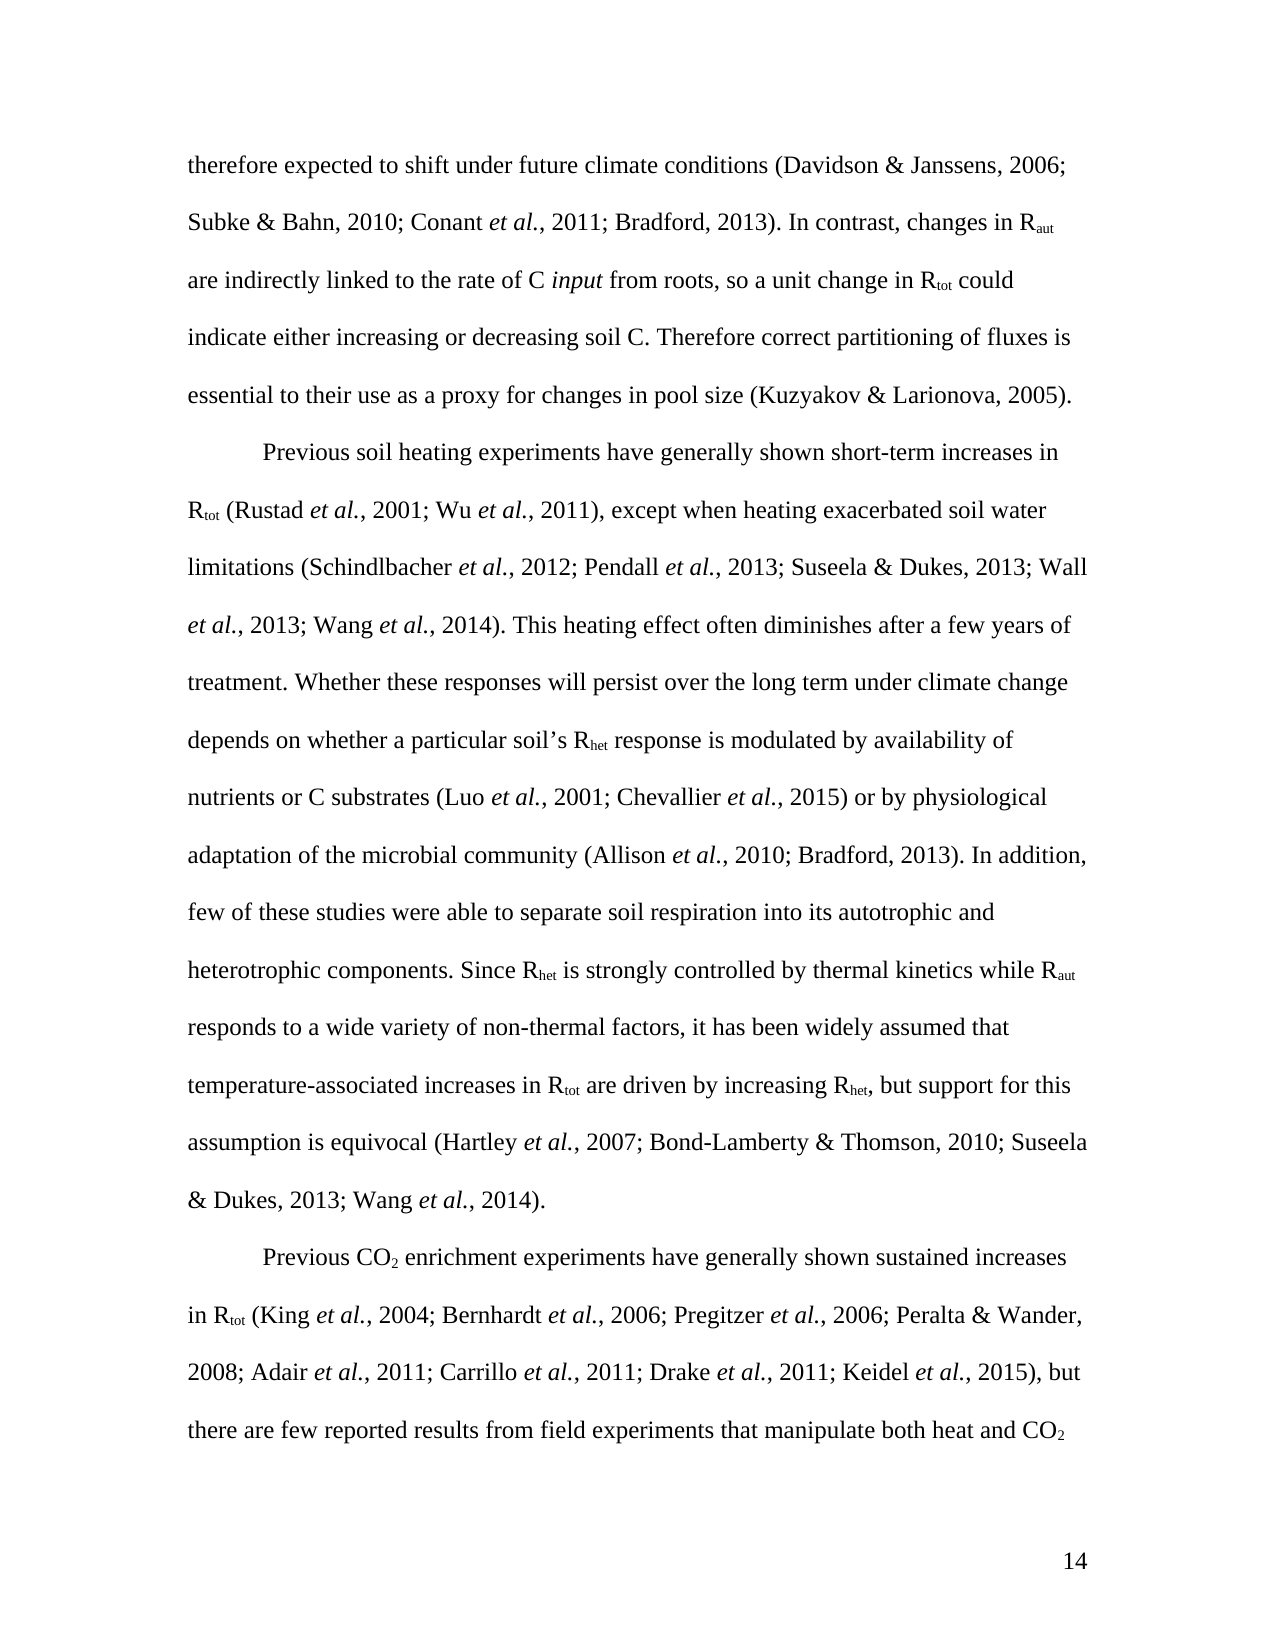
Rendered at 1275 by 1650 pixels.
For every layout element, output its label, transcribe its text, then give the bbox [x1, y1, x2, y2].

text Previous soil heating experiments have generally shown short-term increases in Rtot (Rustad et al., 2001; Wu et al., 2011), except when heating exacerbated soil water limitations (Schindlbacher et al., 2012; Pendall et al., 2013; Suseela & Dukes, 2013; Wall et al., 2013; Wang et al., 2014). This heating effect often diminishes after a few years of treatment. Whether these responses will persist over the long term under climate change depends on whether a particular soil’s Rhet response is modulated by availability of nutrients or C substrates (Luo et al., 2001; Chevallier et al., 2015) or by physiological adaptation of the microbial community (Allison et al., 2010; Bradford, 2013). In addition, few of these studies were able to separate soil respiration into its autotrophic and heterotrophic components. Since Rhet is strongly controlled by thermal kinetics while Raut responds to a wide variety of non-thermal factors, it has been widely assumed that temperature-associated increases in Rtot are driven by increasing Rhet, but support for this assumption is equivocal (Hartley et al., 2007; Bond-Lamberty & Thomson, 2010; Suseela & Dukes, 2013; Wang et al., 2014). [187, 437, 1087, 1214]
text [187, 150, 1087, 409]
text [187, 1242, 1087, 1444]
